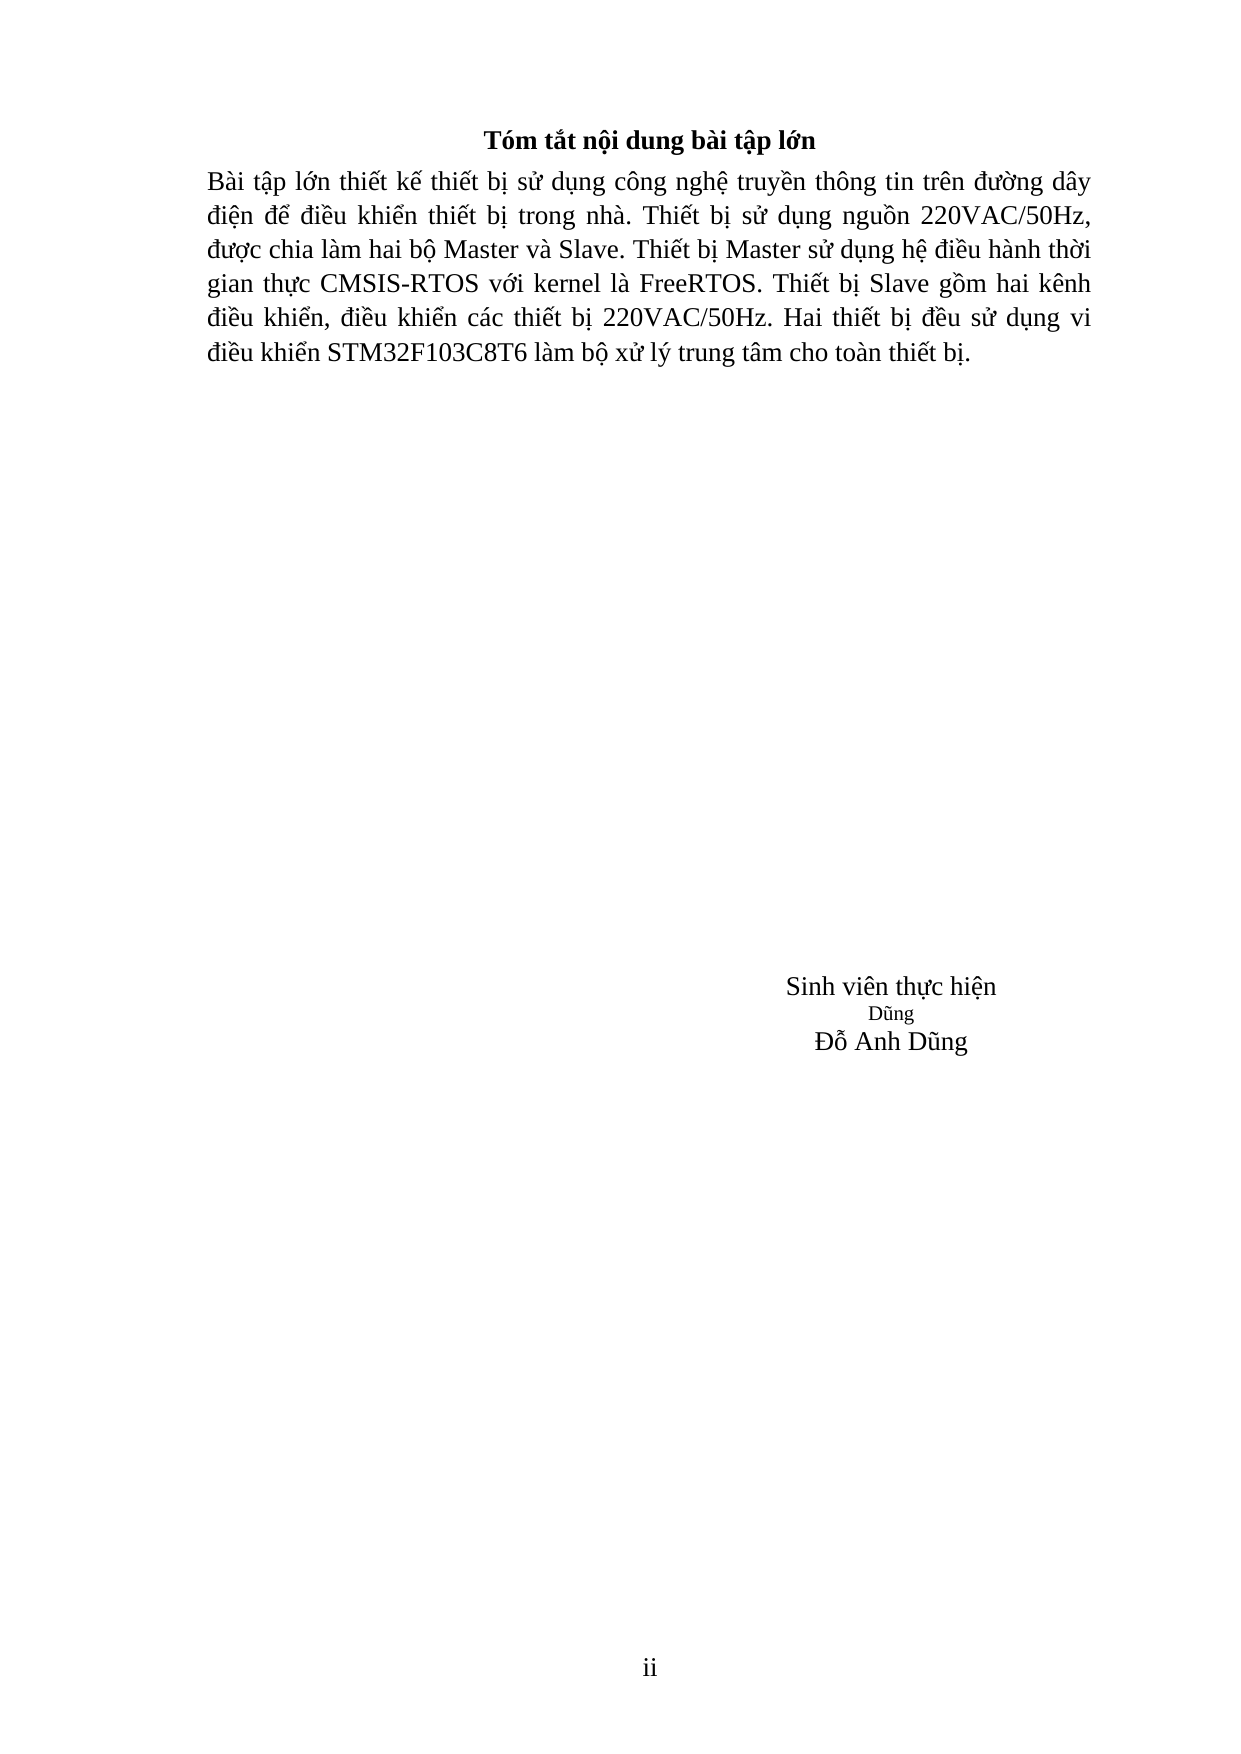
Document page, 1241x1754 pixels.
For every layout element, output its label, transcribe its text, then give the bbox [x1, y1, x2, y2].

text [207, 124, 1092, 156]
text Bài tập lớn thiết kế thiết bị sử dụng công nghệ truyền thông tin trên đường dây điện để điều khiển thiết bị trong nhà. Thiết bị sử dụng nguồn 220VAC/50Hz, được chia làm hai bộ Master và Slave. Thiết bị Master sử dụng hệ điều hành thời gian thực CMSIS-RTOS với kernel là FreeRTOS. Thiết bị Slave gồm hai kênh điều khiển, điều khiển các thiết bị 220VAC/50Hz. Hai thiết bị đều sử dụng vi điều khiển STM32F103C8T6 làm bộ xử lý trung tâm cho toàn thiết bị. [207, 165, 1092, 367]
